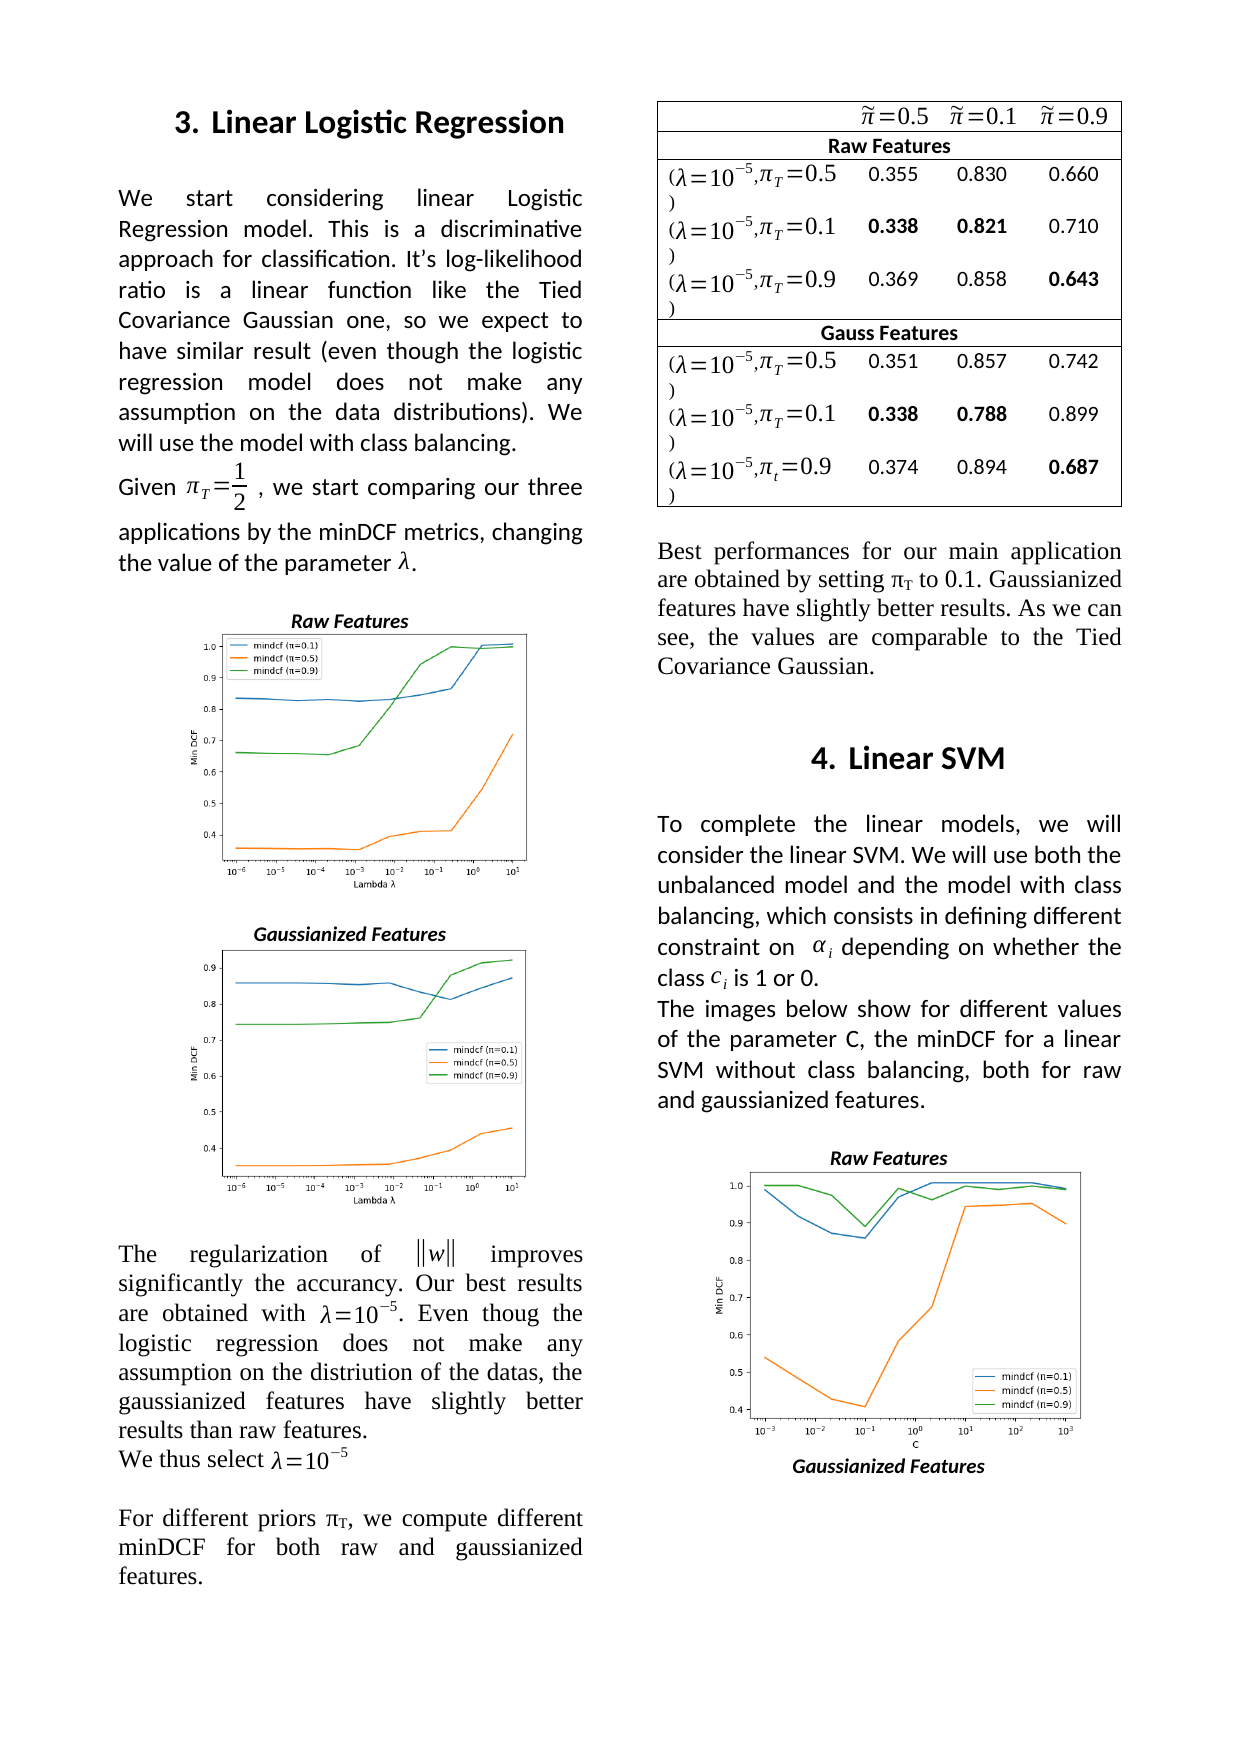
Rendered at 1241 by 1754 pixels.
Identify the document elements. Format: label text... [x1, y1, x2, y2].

picture [173, 946, 529, 1208]
table_cell 0.742 [1026, 347, 1121, 400]
table_cell 0.374 [849, 453, 938, 506]
table_cell (,) [658, 347, 849, 400]
table_cell (,) [658, 213, 849, 266]
table_header [849, 102, 938, 131]
table_cell Gauss Features [658, 320, 1121, 346]
table_cell (,) [658, 160, 849, 213]
table_cell 0.899 [1026, 400, 1121, 453]
table_header [658, 102, 849, 131]
table_cell 0.821 [938, 213, 1026, 266]
table_cell 0.643 [1026, 266, 1121, 318]
table_cell 0.857 [938, 347, 1026, 400]
table_cell 0.858 [938, 266, 1026, 318]
table_cell (,) [658, 400, 849, 453]
table_cell 0.338 [849, 213, 938, 266]
text We thus select [118, 1443, 583, 1474]
table_cell 0.660 [1026, 160, 1121, 213]
table_cell (,) [658, 453, 849, 506]
table_cell 0.351 [849, 347, 938, 400]
table_cell 0.338 [849, 400, 938, 453]
table_cell 0.355 [849, 160, 938, 213]
table_cell 0.687 [1026, 453, 1121, 506]
list Given , we start comparing our three applications by the minDCF metrics, changing the value of the parameter . [118, 457, 583, 577]
table_header [938, 102, 1026, 131]
list Raw Features [657, 1146, 1122, 1171]
table_cell 0.369 [849, 266, 938, 318]
text For different priors πT, we compute different minDCF for both raw and gaussianized features. [118, 1474, 583, 1618]
table_cell 0.710 [1026, 213, 1121, 266]
table_cell Raw Features [658, 132, 1121, 159]
list We start considering linear Logistic Regression model. This is a discriminative approach for classification. It’s log-likelihood ratio is a linear function like the Tied Covariance Gaussian one, so we expect to have similar result (even though the logistic regression model does not make any assumption on the data distributions). We will use the model with class balancing. [118, 183, 583, 457]
list The images below show for different values of the parameter C, the minDCF for a linear SVM without class balancing, both for raw and gaussianized features. [657, 993, 1122, 1115]
list Gaussianized Features [118, 921, 583, 946]
list Raw Features [118, 608, 583, 633]
table_header [1026, 102, 1121, 131]
table_cell 0.788 [938, 400, 1026, 453]
picture [696, 1171, 1083, 1453]
text The regularization of improves significantly the accurancy. Our best results are obtained with . Even thoug the logistic regression does not make any assumption on the distriution of the datas, the gaussianized features have slightly better results than raw features. [118, 1238, 583, 1443]
list Linear Logistic Regression [156, 101, 583, 142]
table_cell 0.830 [938, 160, 1026, 213]
text Best performances for our main application are obtained by setting πT to 0.1. Gaussianized features have slightly better results. As we can see, the values are comparable to the Tied Covariance Gaussian. [657, 507, 1122, 679]
list To complete the linear models, we will consider the linear SVM. We will use both the unbalanced model and the model with class balancing, which consists in defining different constraint on depending on whether the class is 1 or 0. [657, 808, 1122, 993]
list Gaussianized Features [657, 1453, 1122, 1478]
list Linear SVM [694, 737, 1122, 808]
table_cell 0.894 [938, 453, 1026, 506]
table_cell (,) [658, 266, 849, 318]
picture [173, 633, 528, 892]
